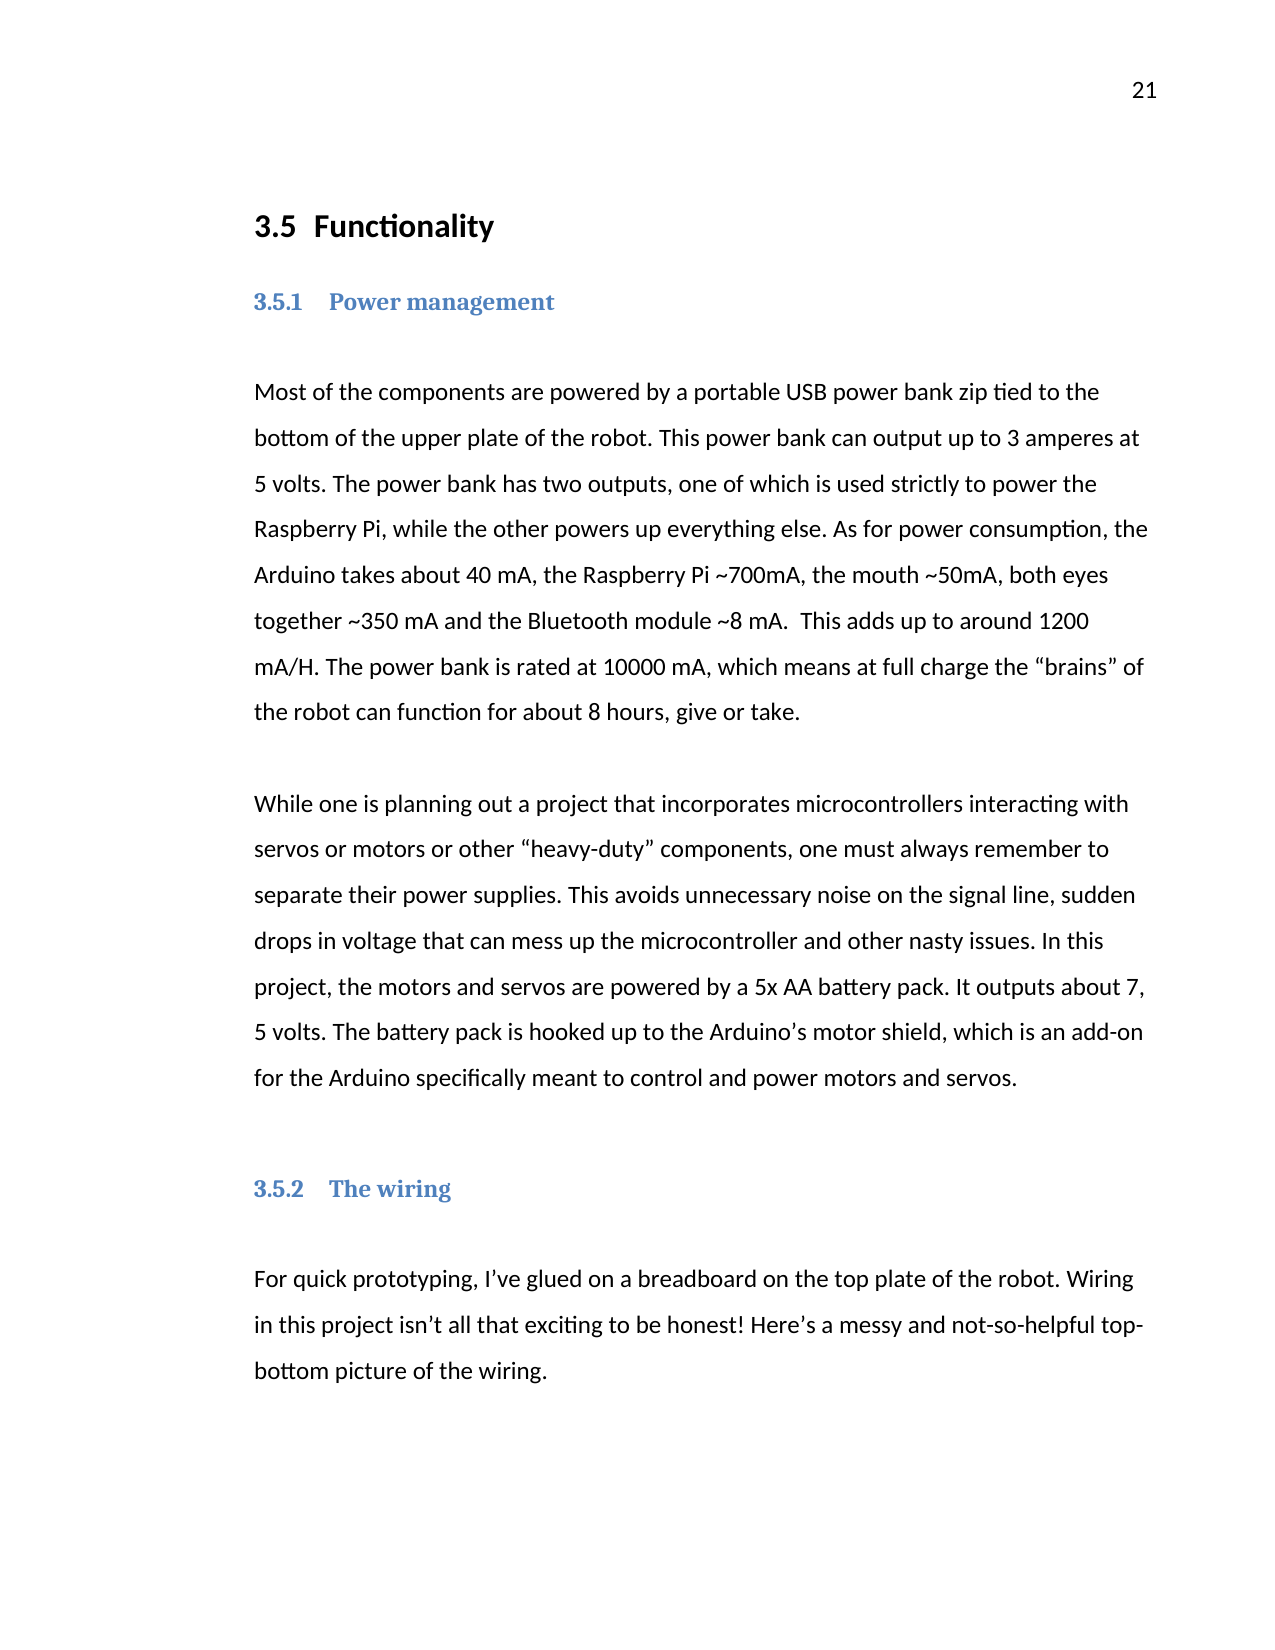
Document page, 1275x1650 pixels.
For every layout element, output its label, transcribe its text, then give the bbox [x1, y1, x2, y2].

subtitle The wiring [254, 1174, 1157, 1203]
text For quick prototyping, I’ve glued on a breadboard on the top plate of the robot. Wiring in this project isn’t all that exciting to be honest! Here’s a messy and not-so-helpful top-bottom picture of the wiring. [254, 1263, 1157, 1385]
text While one is planning out a project that incorporates microcontrollers interacting with servos or motors or other “heavy-duty” components, one must always remember to separate their power supplies. This avoids unnecessary noise on the signal line, sudden drops in voltage that can mess up the microcontroller and other nasty issues. In this project, the motors and servos are powered by a 5x AA battery pack. It outputs about 7, 5 volts. The battery pack is hooked up to the Arduino’s motor shield, which is an add-on for the Arduino specifically meant to control and power motors and servos. [254, 788, 1157, 1093]
text Most of the components are powered by a portable USB power bank zip tied to the bottom of the upper plate of the robot. This power bank can output up to 3 amperes at 5 volts. The power bank has two outputs, one of which is used strictly to power the Raspberry Pi, while the other powers up everything else. As for power consumption, the Arduino takes about 40 mA, the Raspberry Pi ~700mA, the mouth ~50mA, both eyes together ~350 mA and the Bluetooth module ~8 mA. This adds up to around 1200 mA/H. The power bank is rated at 10000 mA, which means at full charge the “brains” of the robot can function for about 8 hours, give or take. [254, 376, 1157, 727]
subtitle Power management [254, 287, 1157, 316]
subtitle Functionality [254, 206, 1157, 246]
